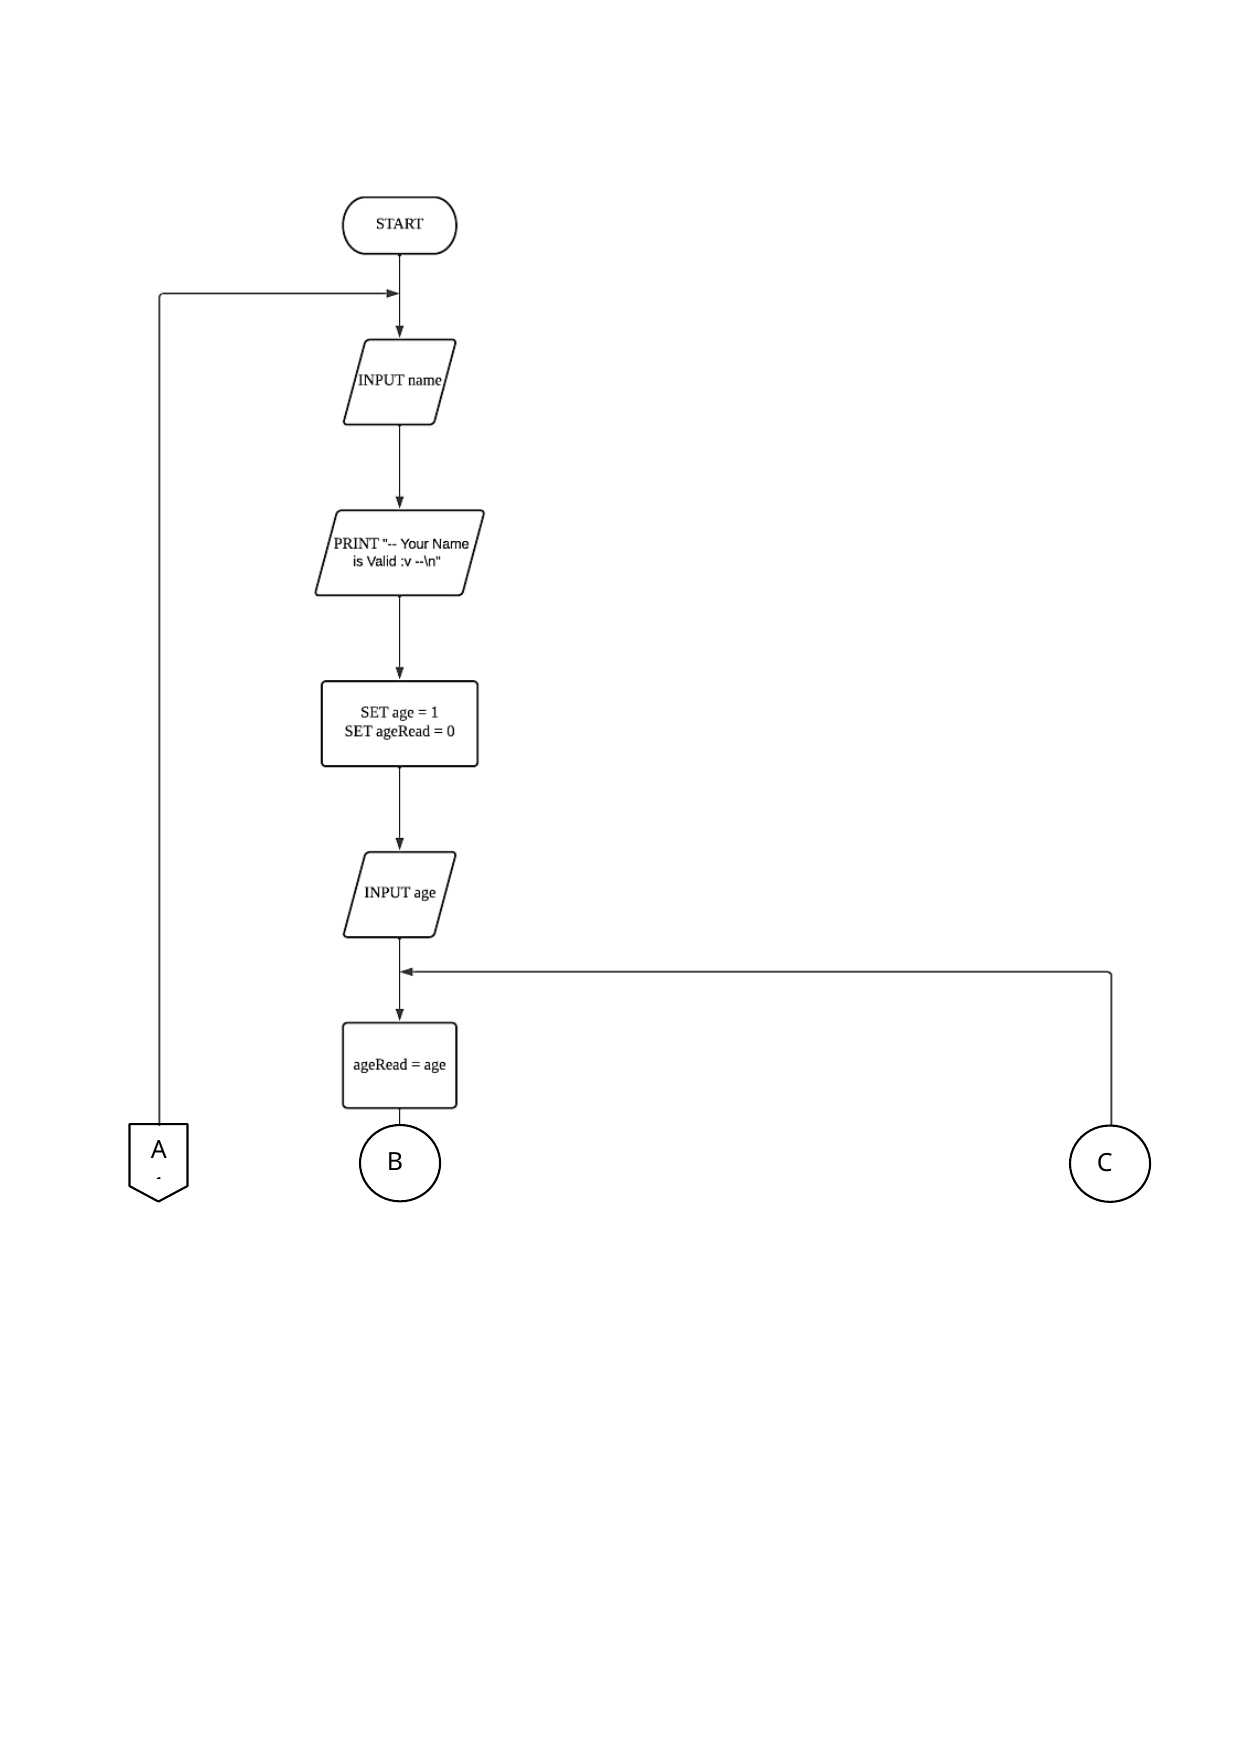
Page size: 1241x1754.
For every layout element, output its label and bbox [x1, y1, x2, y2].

picture [150, 196, 1135, 1126]
